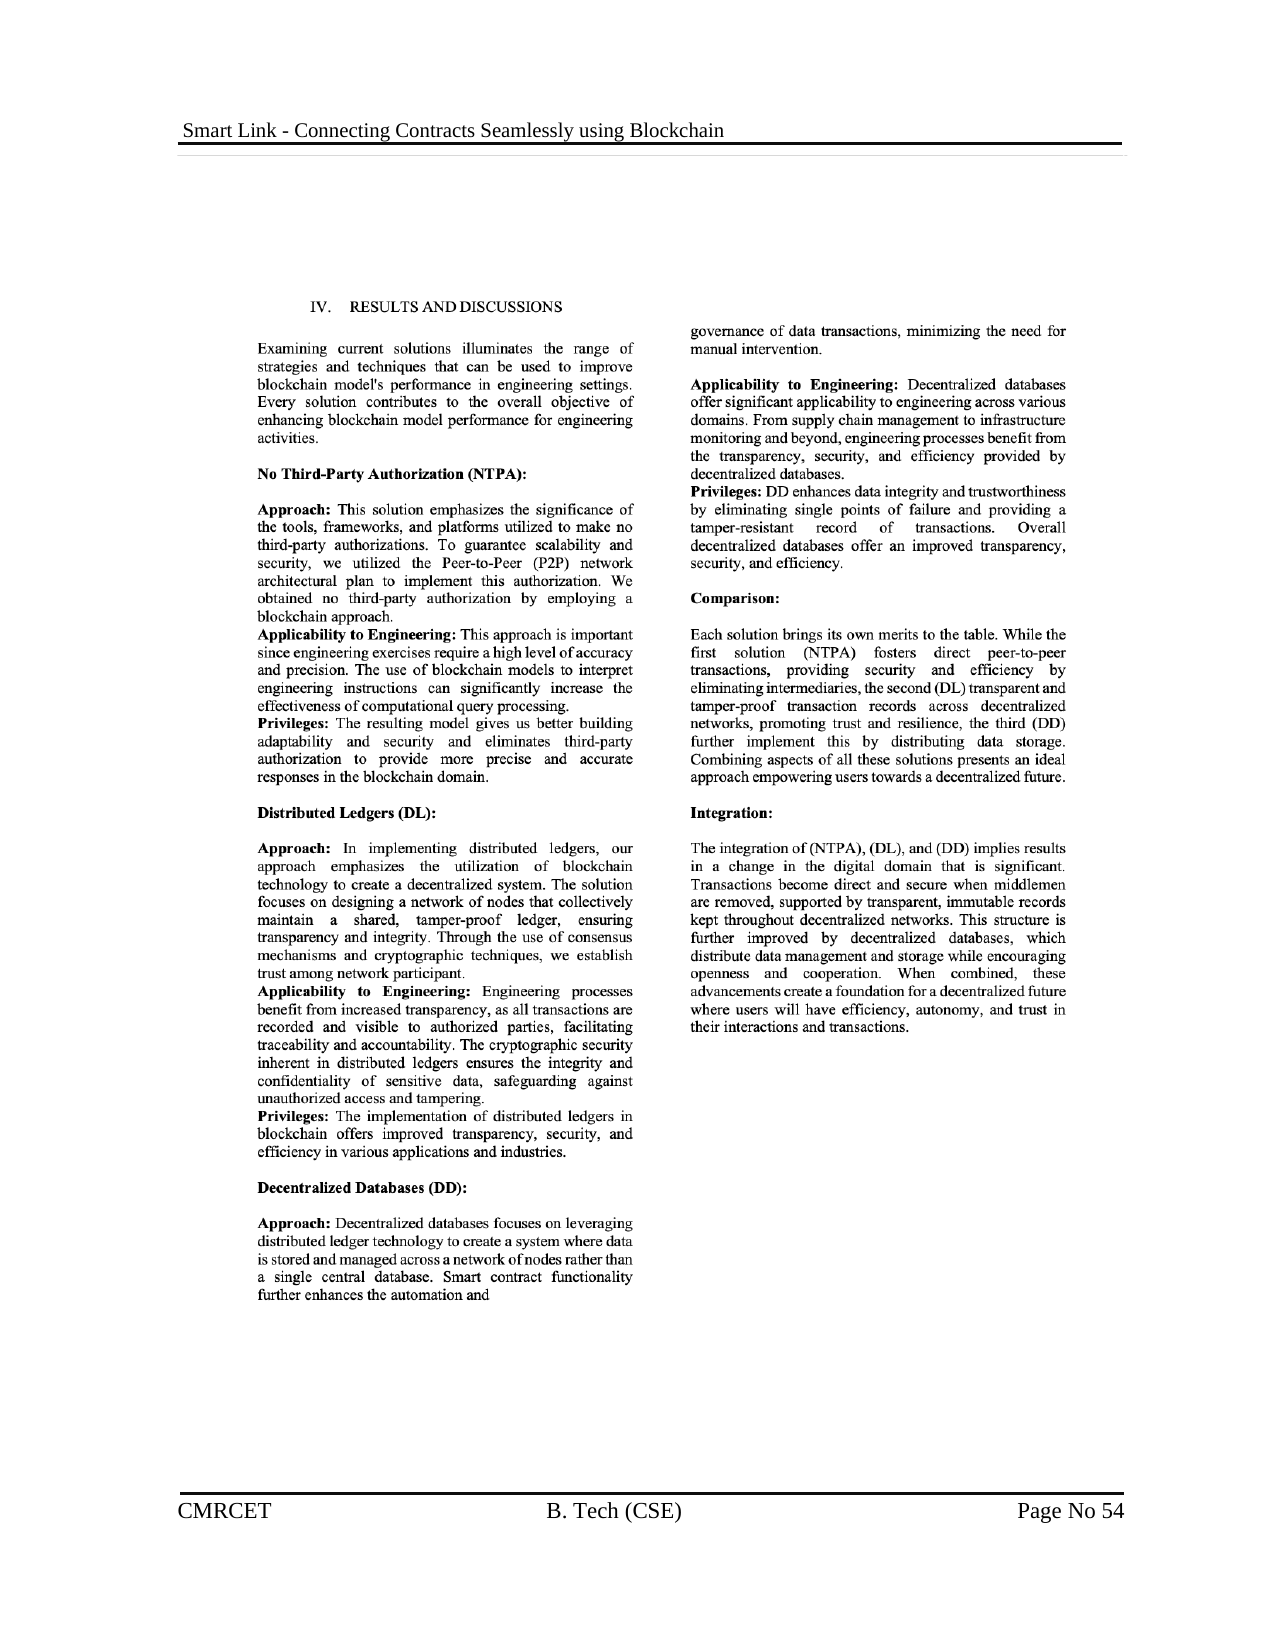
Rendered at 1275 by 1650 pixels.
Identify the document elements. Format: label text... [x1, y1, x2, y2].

text Smart Link - Connecting Contracts Seamlessly using Blockchain [177, 118, 1127, 142]
text CMRCET B. Tech (CSE) Page No 54 [177, 1497, 1127, 1523]
picture [177, 155, 1128, 1459]
